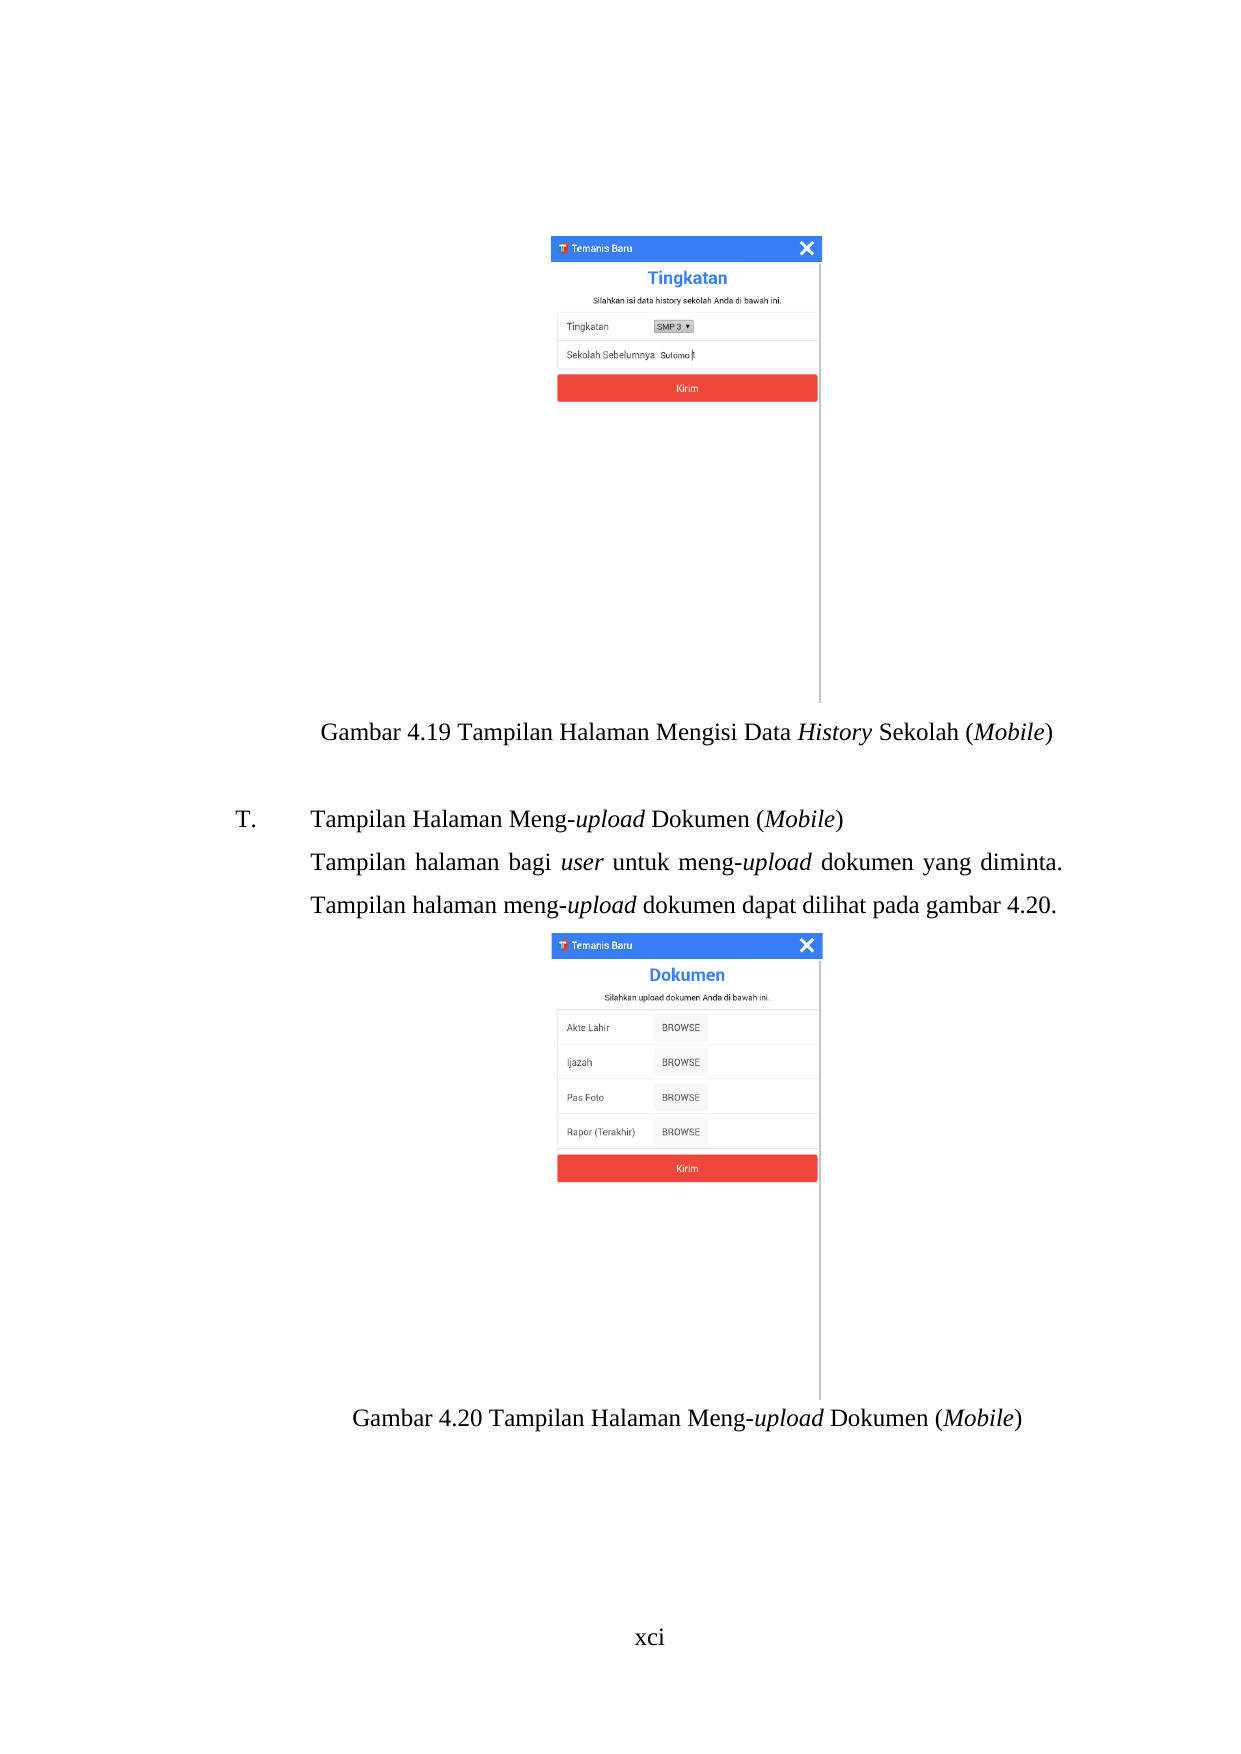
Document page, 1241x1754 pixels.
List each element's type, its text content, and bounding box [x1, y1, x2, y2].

list Gambar 4.20 Tampilan Halaman Meng-upload Dokumen (Mobile) [311, 1403, 1063, 1431]
list Gambar 4.19 Tampilan Halaman Mengisi Data History Sekolah (Mobile) [310, 717, 1063, 746]
list Tampilan halaman bagi user untuk meng-upload dokumen yang diminta. Tampilan halaman meng-upload dokumen dapat dilihat pada gambar 4.20. [310, 847, 1063, 919]
picture [551, 933, 823, 1401]
list Tampilan Halaman Meng-upload Dokumen (Mobile) [235, 804, 1063, 832]
picture [551, 236, 823, 704]
